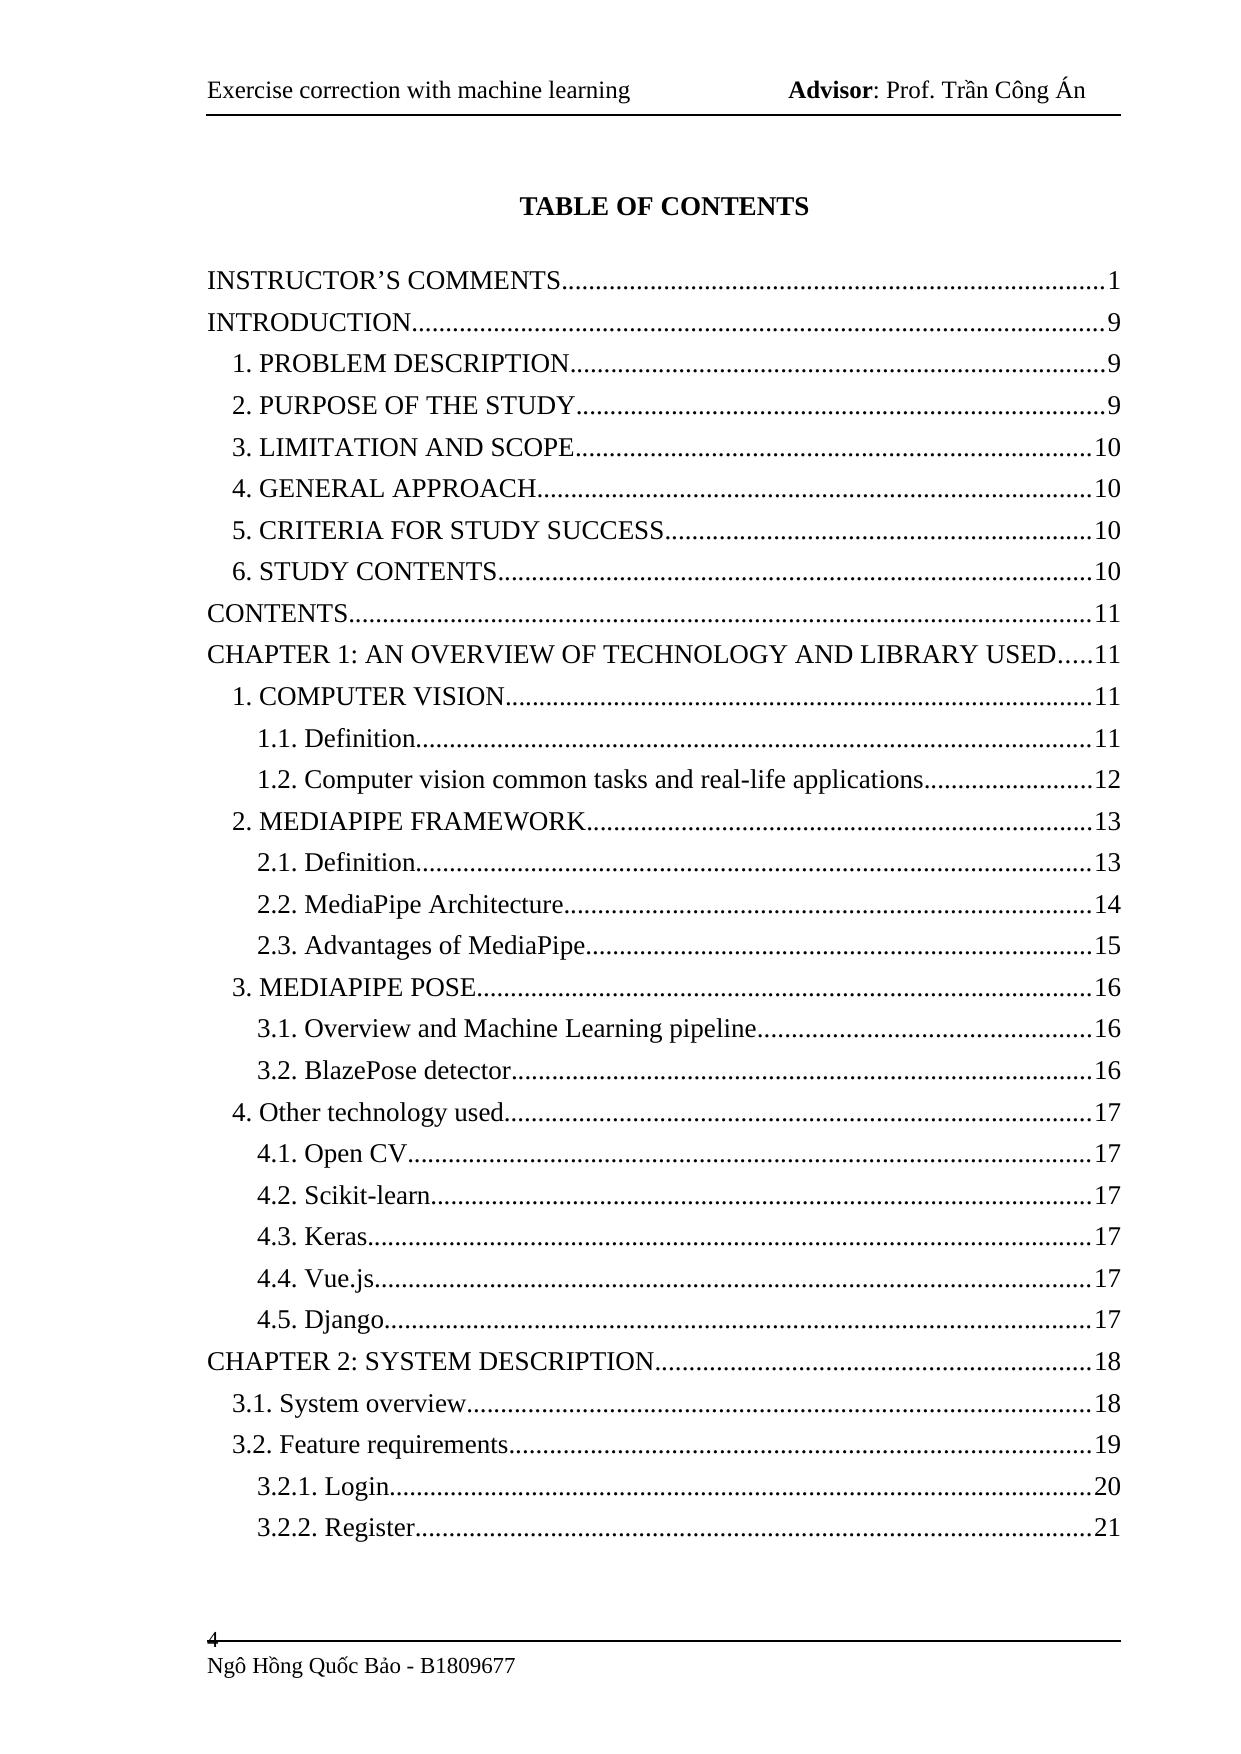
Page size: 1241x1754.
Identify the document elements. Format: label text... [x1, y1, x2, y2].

text INSTRUCTOR’S COMMENTS 1 [207, 264, 1122, 296]
text 2.1. Definition 13 [257, 846, 1122, 877]
text 3.1. System overview 18 [232, 1387, 1122, 1418]
text 3.2. Feature requirements 19 [232, 1428, 1122, 1459]
text CHAPTER 2: SYSTEM DESCRIPTION 18 [207, 1345, 1122, 1376]
text 4.2. Scikit-learn 17 [257, 1179, 1122, 1210]
text TABLE OF CONTENTS [207, 190, 1122, 221]
text 2.2. MediaPipe Architecture 14 [257, 888, 1122, 919]
text 3. MEDIAPIPE POSE 16 [232, 971, 1122, 1002]
text 3.2. BlazePose detector 16 [257, 1054, 1122, 1085]
text 4.4. Vue.js 17 [257, 1262, 1122, 1293]
text CONTENTS 11 [207, 597, 1122, 628]
text 3.2.1. Login 20 [257, 1470, 1122, 1501]
text 2. PURPOSE OF THE STUDY 9 [232, 389, 1122, 420]
text 4. GENERAL APPROACH 10 [232, 472, 1122, 503]
text INTRODUCTION 9 [207, 306, 1122, 337]
text 6. STUDY CONTENTS 10 [232, 555, 1122, 587]
text 4. Other technology used 17 [232, 1096, 1122, 1127]
text 1.2. Computer vision common tasks and real-life applications 12 [257, 763, 1122, 794]
text CHAPTER 1: AN OVERVIEW OF TECHNOLOGY AND LIBRARY USED 11 [207, 638, 1122, 670]
text 1.1. Definition 11 [257, 722, 1122, 753]
text 3.1. Overview and Machine Learning pipeline 16 [257, 1013, 1122, 1044]
text 1. PROBLEM DESCRIPTION 9 [232, 348, 1122, 379]
text 2.3. Advantages of MediaPipe 15 [257, 929, 1122, 961]
text 3. LIMITATION AND SCOPE 10 [232, 431, 1122, 462]
text 4.3. Keras 17 [257, 1220, 1122, 1252]
text 1. COMPUTER VISION 11 [232, 680, 1122, 711]
text 2. MEDIAPIPE FRAMEWORK 13 [232, 805, 1122, 836]
text 4.1. Open CV 17 [257, 1137, 1122, 1168]
text 5. CRITERIA FOR STUDY SUCCESS 10 [232, 514, 1122, 545]
text 4.5. Django 17 [257, 1303, 1122, 1335]
text 3.2.2. Register 21 [257, 1511, 1122, 1542]
